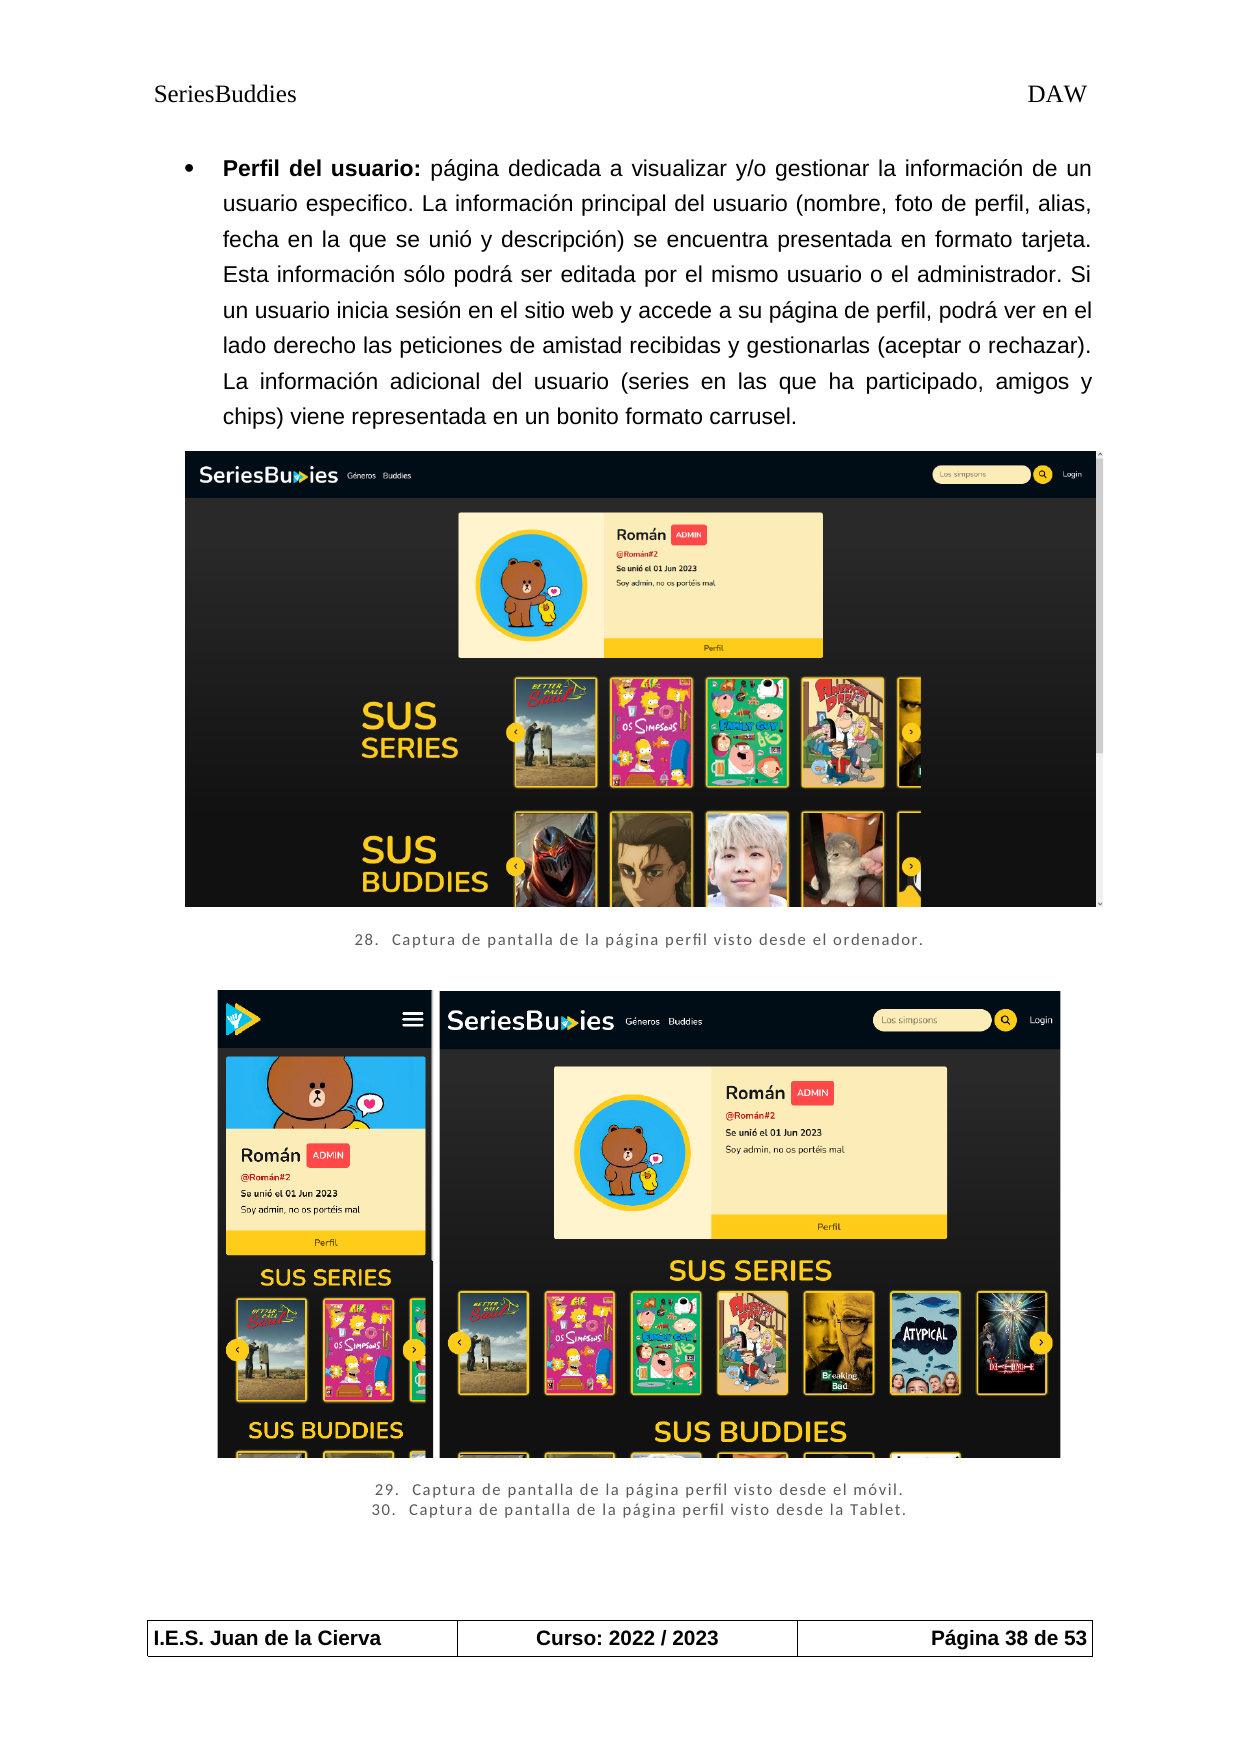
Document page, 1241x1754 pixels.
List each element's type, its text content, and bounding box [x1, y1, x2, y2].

picture [185, 451, 1104, 907]
picture [439, 991, 1061, 1458]
list Perfil del usuario: página dedicada a visualizar y/o gestionar la información de un usuario especifico. La información principal del usuario (nombre, foto de perfil, alias, fecha en la que se unió y descripción) se encuentra presentada en formato tarjeta. Esta información sólo podrá ser editada por el mismo usuario o el administrador. Si un usuario inicia sesión en el sitio web y accede a su página de perfil, podrá ver en el lado derecho las peticiones de amistad recibidas y gestionarlas (aceptar o rechazar). La información adicional del usuario (series en las que ha participado, amigos y chips) viene representada en un bonito formato carrusel. [185, 154, 1093, 429]
picture [217, 990, 434, 1458]
subtitle Captura de pantalla de la página perfil visto desde el ordenador. [185, 929, 1093, 950]
subtitle Captura de pantalla de la página perfil visto desde la Tablet. [185, 1499, 1093, 1519]
subtitle Captura de pantalla de la página perfil visto desde el móvil. [185, 1479, 1093, 1499]
